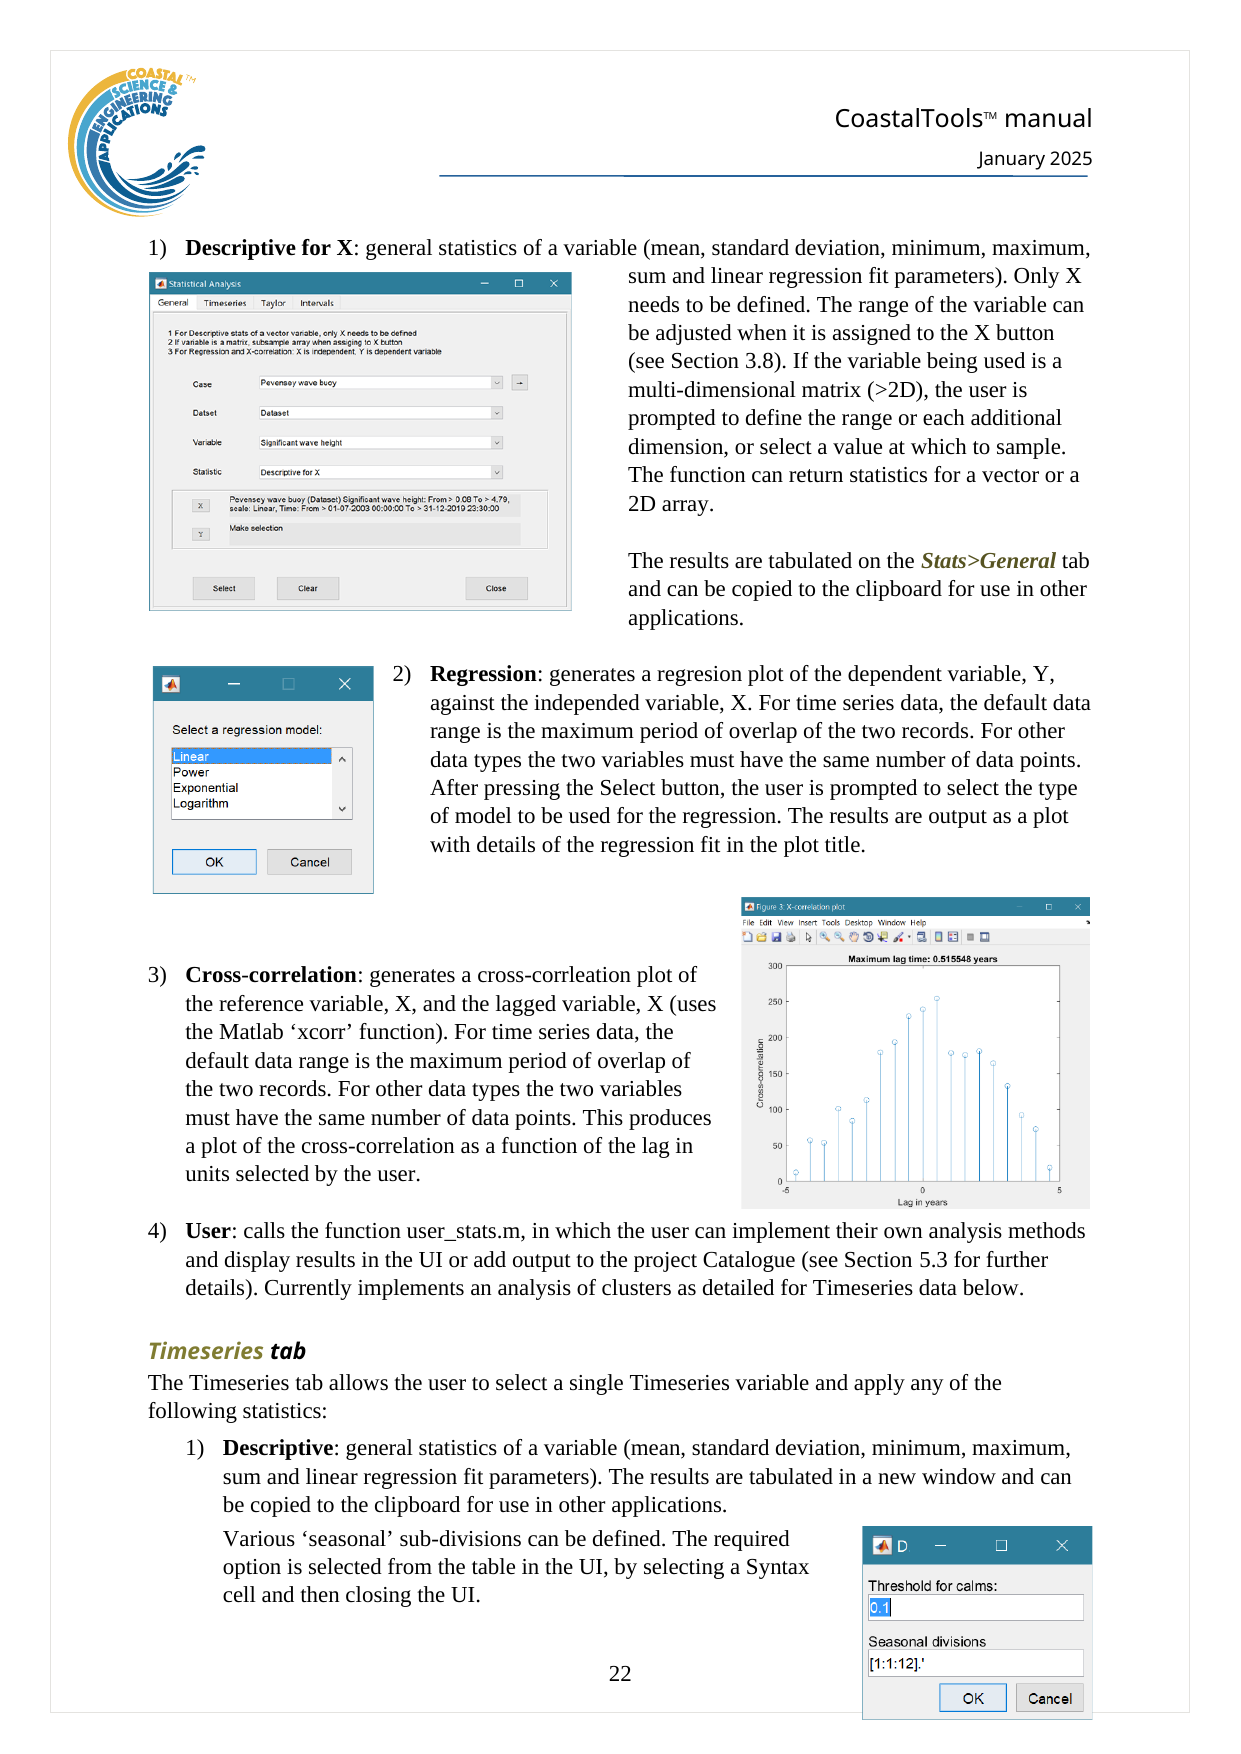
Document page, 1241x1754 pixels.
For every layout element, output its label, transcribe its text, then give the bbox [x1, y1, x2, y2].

text Timeseries tab [148, 1335, 1093, 1367]
picture [152, 666, 374, 894]
text The Timeseries tab allows the user to select a single Timeseries variable and apply any of the following statistics: [148, 1369, 1093, 1424]
picture [739, 897, 1090, 1207]
list Regression: generates a regresion plot of the dependent variable, Y, against the independed variable, X. For time series data, the default data range is the maximum period of overlap of the two records. For other data types the two variables must have the same number of data points. After pressing the Select button, the user is prompted to select the type of model to be used for the regression. The results are output as a plot with details of the regression fit in the plot title. [148, 660, 1093, 857]
list Cross-correlation: generates a cross-corrleation plot of the reference variable, X, and the lagged variable, X (uses the Matlab ‘xcorr’ function). For time series data, the default data range is the maximum period of overlap of the two records. For other data types the two variables must have the same number of data points. This produces a plot of the cross-correlation as a function of the lag in units selected by the user. [148, 961, 739, 1187]
list Descriptive for X: general statistics of a variable (mean, standard deviation, minimum, maximum, sum and linear regression fit parameters). Only X needs to be defined. The range of the variable can be adjusted when it is assigned to the X button (see Section 3.8). If the variable being used is a multi-dimensional matrix (>2D), the user is prompted to define the range or each additional dimension, or select a value at which to sample. The function can return statistics for a vector or a 2D array. [148, 234, 1093, 516]
picture [862, 1526, 1093, 1720]
text The results are tabulated on the Stats>General tab and can be copied to the clipboard for use in other applications. [185, 547, 1093, 630]
text Various ‘seasonal’ sub-divisions can be defined. The required option is selected from the table in the UI, by selecting a Syntax cell and then closing the UI. [223, 1525, 1093, 1608]
picture [149, 272, 572, 611]
list Descriptive: general statistics of a variable (mean, standard deviation, minimum, maximum, sum and linear regression fit parameters). The results are tabulated in a new window and can be copied to the clipboard for use in other applications. [185, 1434, 1093, 1517]
list User: calls the function user_stats.m, in which the user can implement their own analysis methods and display results in the UI or add output to the project Catalogue (see Section 5.3 for further details). Currently implements an analysis of clusters as detailed for Timeseries data below. [148, 1217, 1093, 1301]
